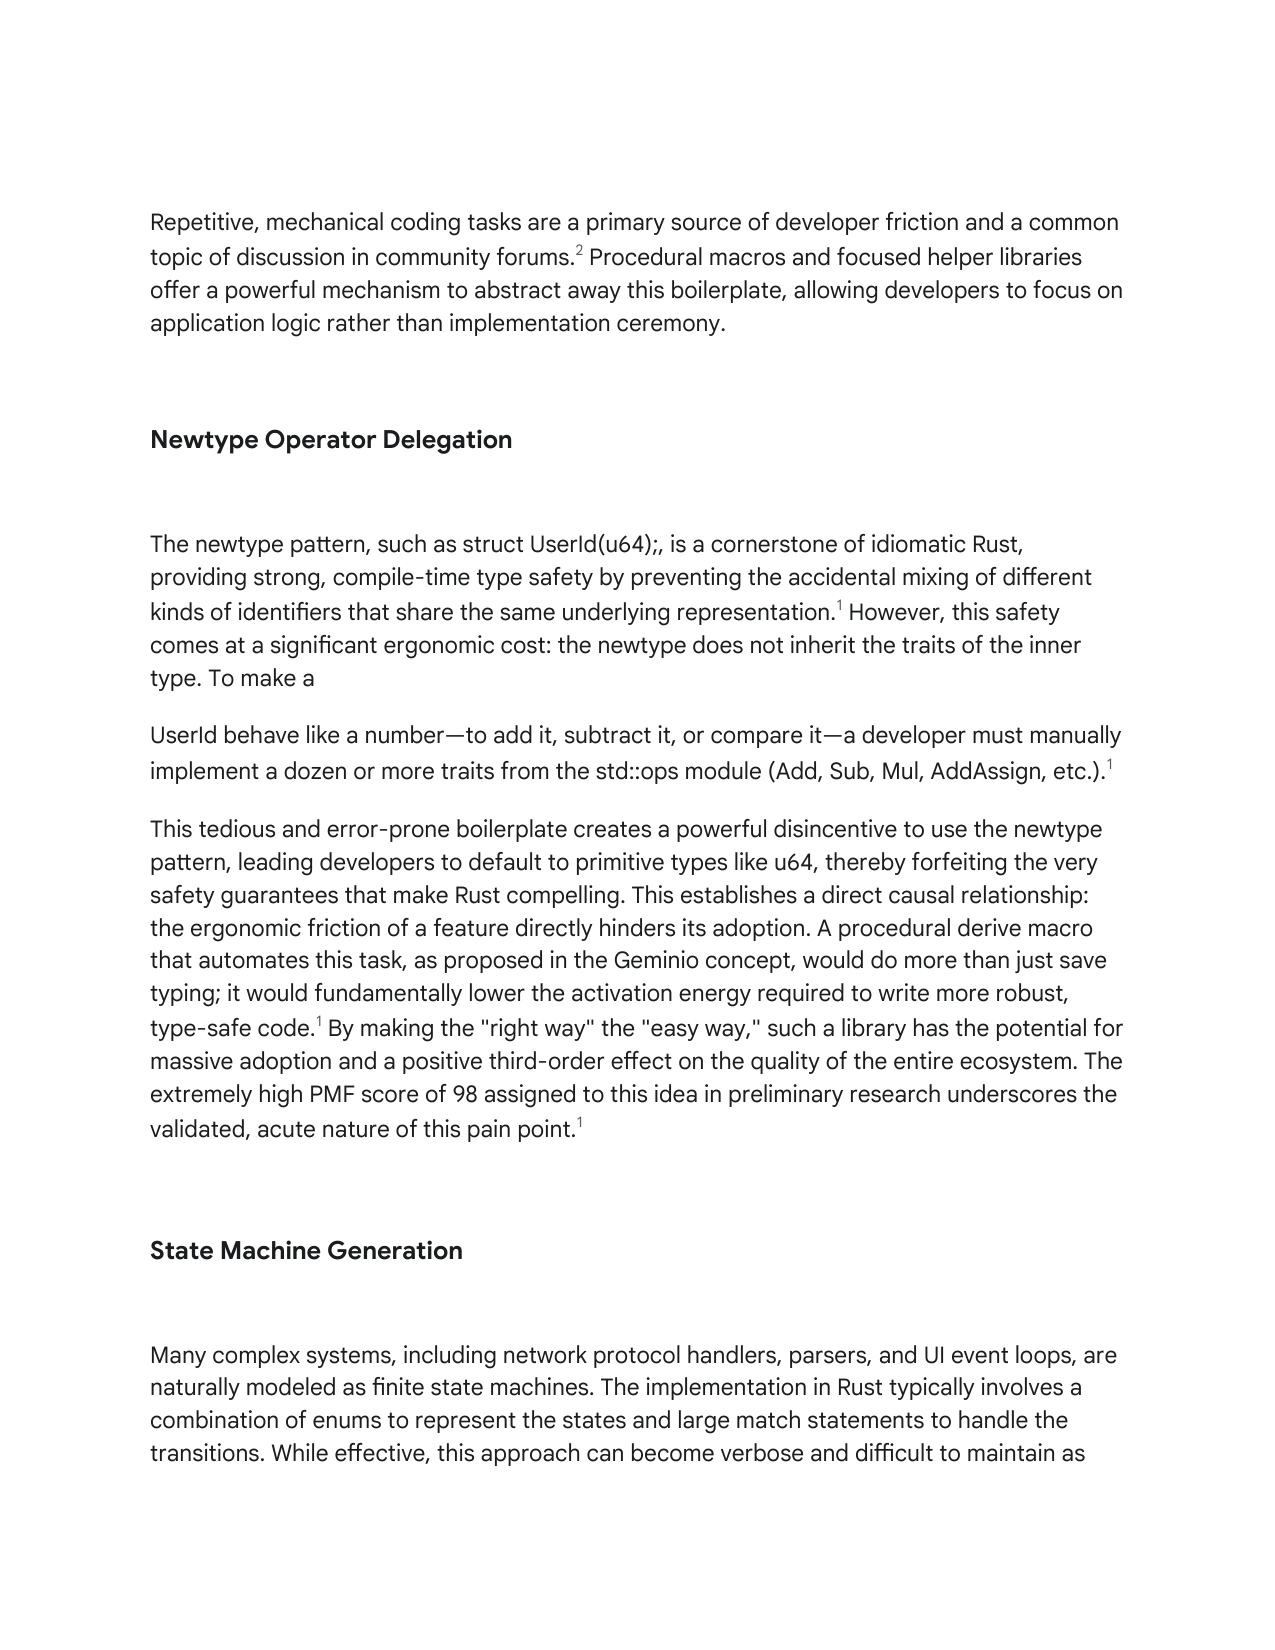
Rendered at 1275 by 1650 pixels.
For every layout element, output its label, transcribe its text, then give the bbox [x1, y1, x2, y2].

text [150, 1341, 1125, 1468]
text UserId behave like a number—to add it, subtract it, or compare it—a developer must manually implement a dozen or more traits from the std::ops module (Add, Sub, Mul, AddAssign, etc.).1 [150, 722, 1125, 786]
text This tedious and error-prone boilerplate creates a powerful disincentive to use the newtype pattern, leading developers to default to primitive types like u64, thereby forfeiting the very safety guarantees that make Rust compelling. This establishes a direct causal relationship: the ergonomic friction of a feature directly hinders its adoption. A procedural derive macro that automates this task, as proposed in the Geminio concept, would do more than just save typing; it would fundamentally lower the activation energy required to write more robust, type-safe code.1 By making the "right way" the "easy way," such a library has the potential for massive adoption and a positive third-order effect on the quality of the entire ecosystem. The extremely high PMF score of 98 assigned to this idea in preliminary research underscores the validated, acute nature of this pain point.1 [150, 816, 1125, 1145]
text The newtype pattern, such as struct UserId(u64);, is a cornerstone of idiomatic Rust, providing strong, compile-time type safety by preventing the accidental mixing of different kinds of identifiers that share the same underlying representation.1 However, this safety comes at a significant ergonomic cost: the newtype does not inherit the traits of the inner type. To make a [150, 530, 1125, 693]
subtitle State Machine Generation [150, 1235, 1125, 1266]
text Repetitive, mechanical coding tasks are a primary source of developer friction and a common topic of discussion in community forums.2 Procedural macros and focused helper libraries offer a powerful mechanism to abstract away this boilerplate, allowing developers to focus on application logic rather than implementation ceremony. [150, 208, 1125, 338]
subtitle Newtype Operator Delegation [150, 424, 1125, 456]
